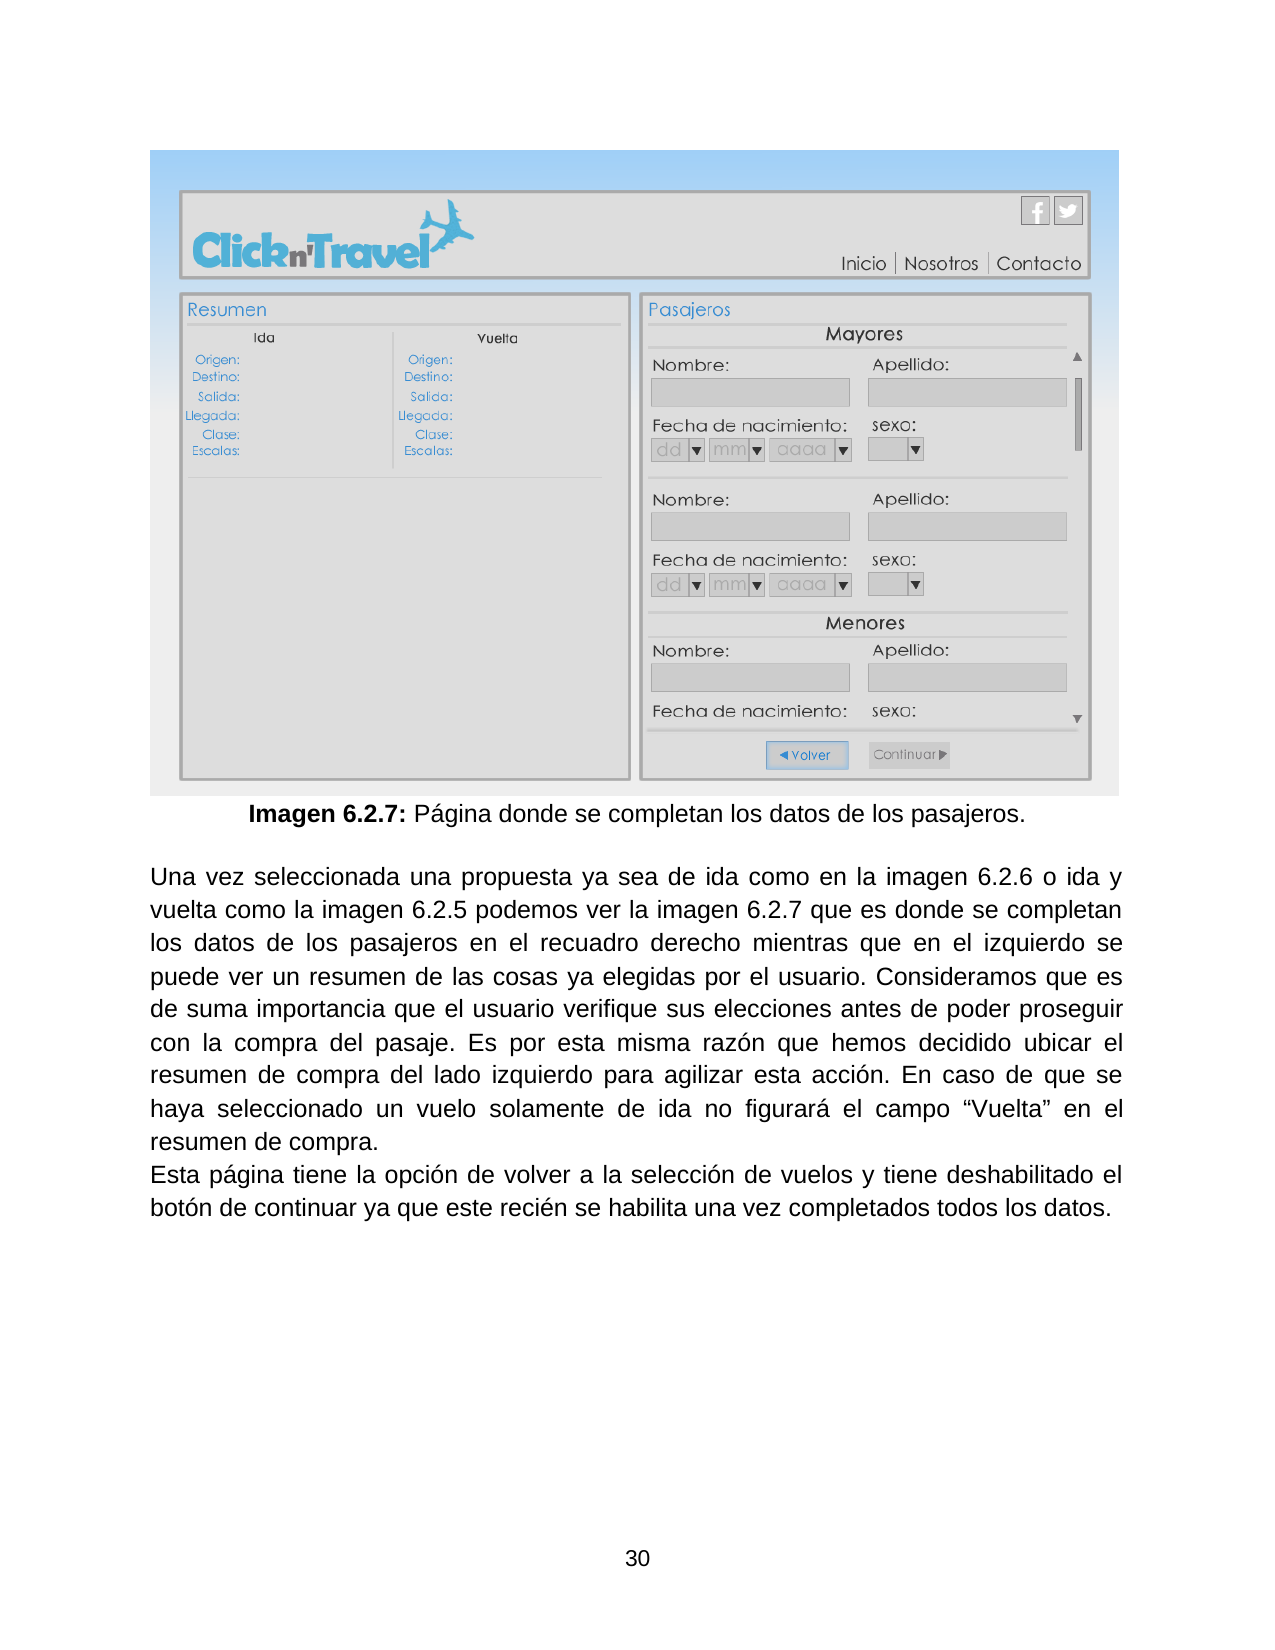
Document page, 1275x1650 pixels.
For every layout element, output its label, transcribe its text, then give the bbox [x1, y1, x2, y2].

text Una vez seleccionada una propuesta ya sea de ida como en la imagen 6.2.6 o ida y vuelta como la imagen 6.2.5 podemos ver la imagen 6.2.7 que es donde se completan los datos de los pasajeros en el recuadro derecho mientras que en el izquierdo se puede ver un resumen de las cosas ya elegidas por el usuario. Consideramos que es de suma importancia que el usuario verifique sus elecciones antes de poder proseguir con la compra del pasaje. Es por esta misma razón que hemos decidido ubicar el resumen de compra del lado izquierdo para agilizar esta acción. En caso de que se haya seleccionado un vuelo solamente de ida no figurará el campo “Vuelta” en el resumen de compra. [150, 862, 1125, 1155]
picture [150, 150, 1119, 796]
text Esta página tiene la opción de volver a la selección de vuelos y tiene deshabilitado el botón de continuar ya que este recién se habilita una vez completados todos los datos. [150, 1159, 1125, 1221]
text Imagen 6.2.7: Página donde se completan los datos de los pasajeros. [150, 799, 1125, 828]
